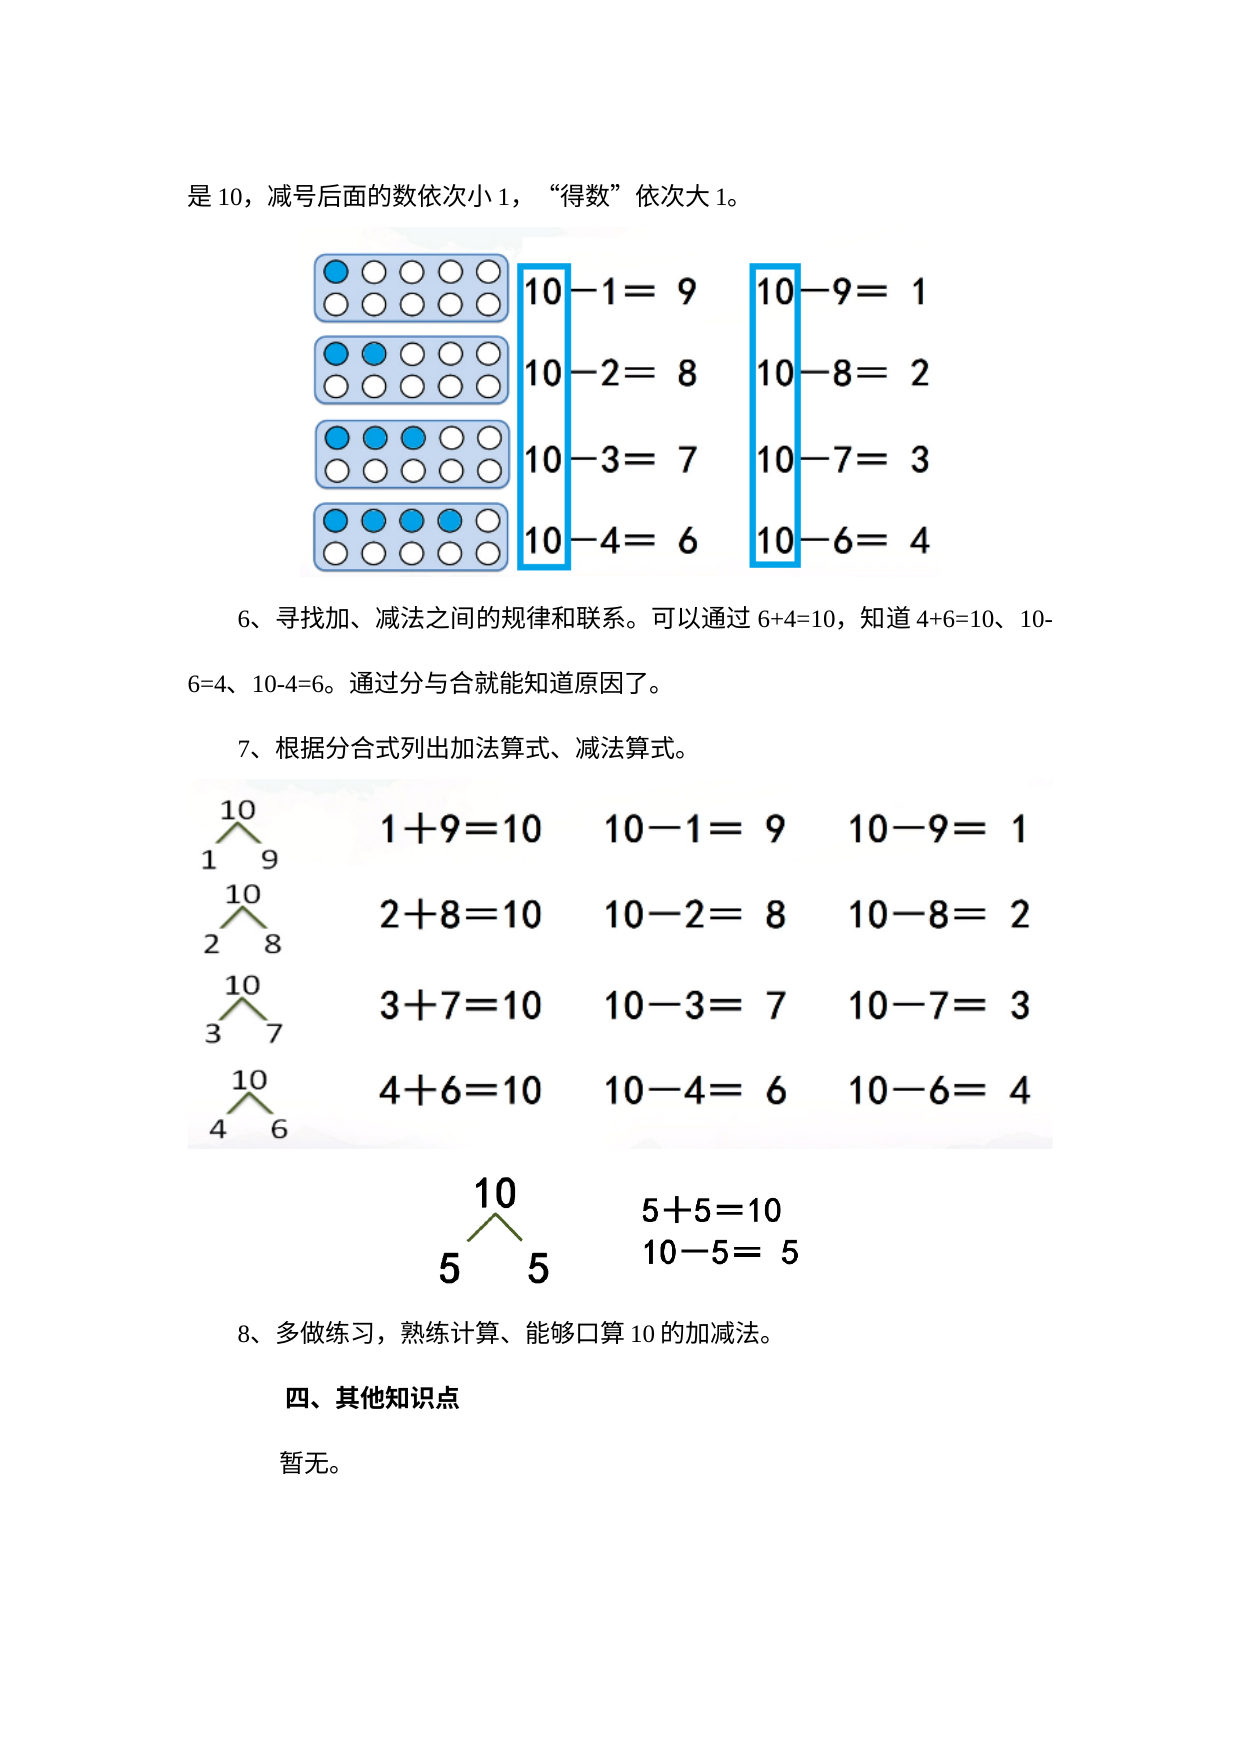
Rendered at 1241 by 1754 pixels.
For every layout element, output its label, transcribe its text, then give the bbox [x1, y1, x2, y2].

list 多做练习，熟练计算、能够口算10的加减法。 [187, 1299, 1053, 1364]
picture [415, 1169, 825, 1288]
subtitle 四、其他知识点 [235, 1364, 1053, 1429]
text 暂无。 [187, 1429, 1053, 1494]
picture [299, 227, 941, 577]
list 寻找加、减法之间的规律和联系。可以通过6+4=10，知道4+6=10、10-6=4、10-4=6。通过分与合就能知道原因了。 [187, 584, 1053, 714]
picture [187, 779, 1053, 1149]
list 根据分合式列出加法算式、减法算式。 [187, 714, 1053, 779]
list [187, 162, 1053, 227]
